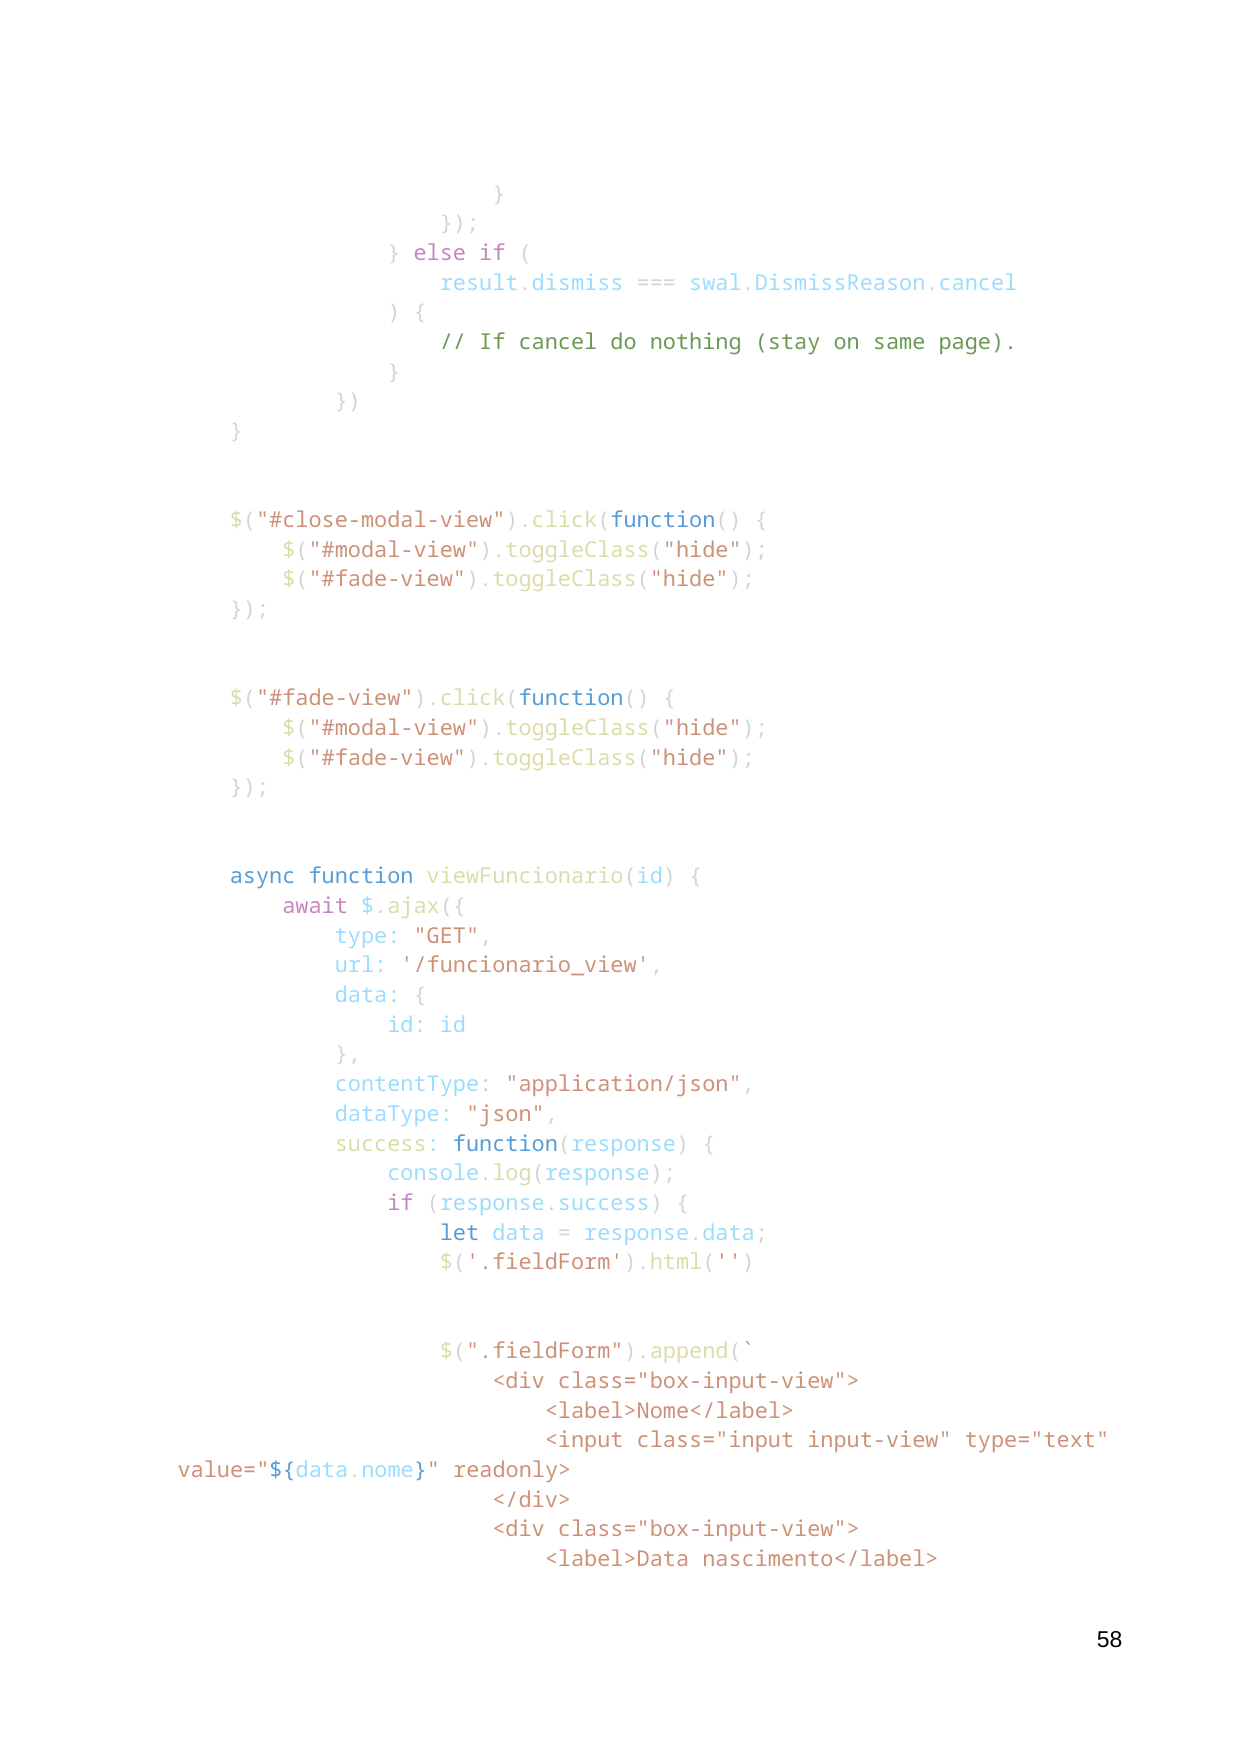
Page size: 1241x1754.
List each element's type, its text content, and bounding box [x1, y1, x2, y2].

text result.dismiss === swal.DismissReason.cancel [177, 266, 1122, 296]
text type: "GET", [177, 919, 1122, 949]
text $("#close-modal-view").click(function() { [177, 504, 1122, 533]
text }); [177, 771, 1122, 801]
text await $.ajax({ [177, 890, 1122, 919]
text async function viewFuncionario(id) { [177, 860, 1122, 890]
text }, [177, 1038, 1122, 1068]
text $('.fieldForm').html('') [177, 1246, 1122, 1276]
text <input class="input input-view" type="text" value="${data.nome}" readonly> [177, 1424, 1122, 1483]
text $("#fade-view").toggleClass("hide"); [177, 563, 1122, 593]
text dataType: "json", [177, 1097, 1122, 1127]
text } [177, 355, 1122, 385]
text $(".fieldForm").append(` [177, 1335, 1122, 1365]
text let data = response.data; [177, 1216, 1122, 1246]
text // If cancel do nothing (stay on same page). [177, 326, 1122, 355]
text $("#fade-view").click(function() { [177, 682, 1122, 712]
text } else if ( [177, 237, 1122, 266]
text }); [177, 593, 1122, 622]
text }); [177, 207, 1122, 237]
text contentType: "application/json", [177, 1068, 1122, 1097]
text }) [177, 385, 1122, 415]
text } [177, 415, 1122, 444]
text success: function(response) { [177, 1127, 1122, 1157]
text $("#modal-view").toggleClass("hide"); [177, 533, 1122, 563]
text id: id [177, 1008, 1122, 1038]
text console.log(response); [177, 1157, 1122, 1187]
text <div class="box-input-view"> [177, 1513, 1122, 1543]
text <label>Data nascimento</label> [177, 1543, 1122, 1572]
text } [177, 177, 1122, 207]
text <label>Nome</label> [177, 1394, 1122, 1424]
text $("#modal-view").toggleClass("hide"); [177, 712, 1122, 741]
text <div class="box-input-view"> [177, 1365, 1122, 1394]
text ) { [177, 296, 1122, 326]
text $("#fade-view").toggleClass("hide"); [177, 741, 1122, 771]
text data: { [177, 979, 1122, 1008]
text url: '/funcionario_view', [177, 949, 1122, 979]
text if (response.success) { [177, 1187, 1122, 1216]
text </div> [177, 1483, 1122, 1513]
